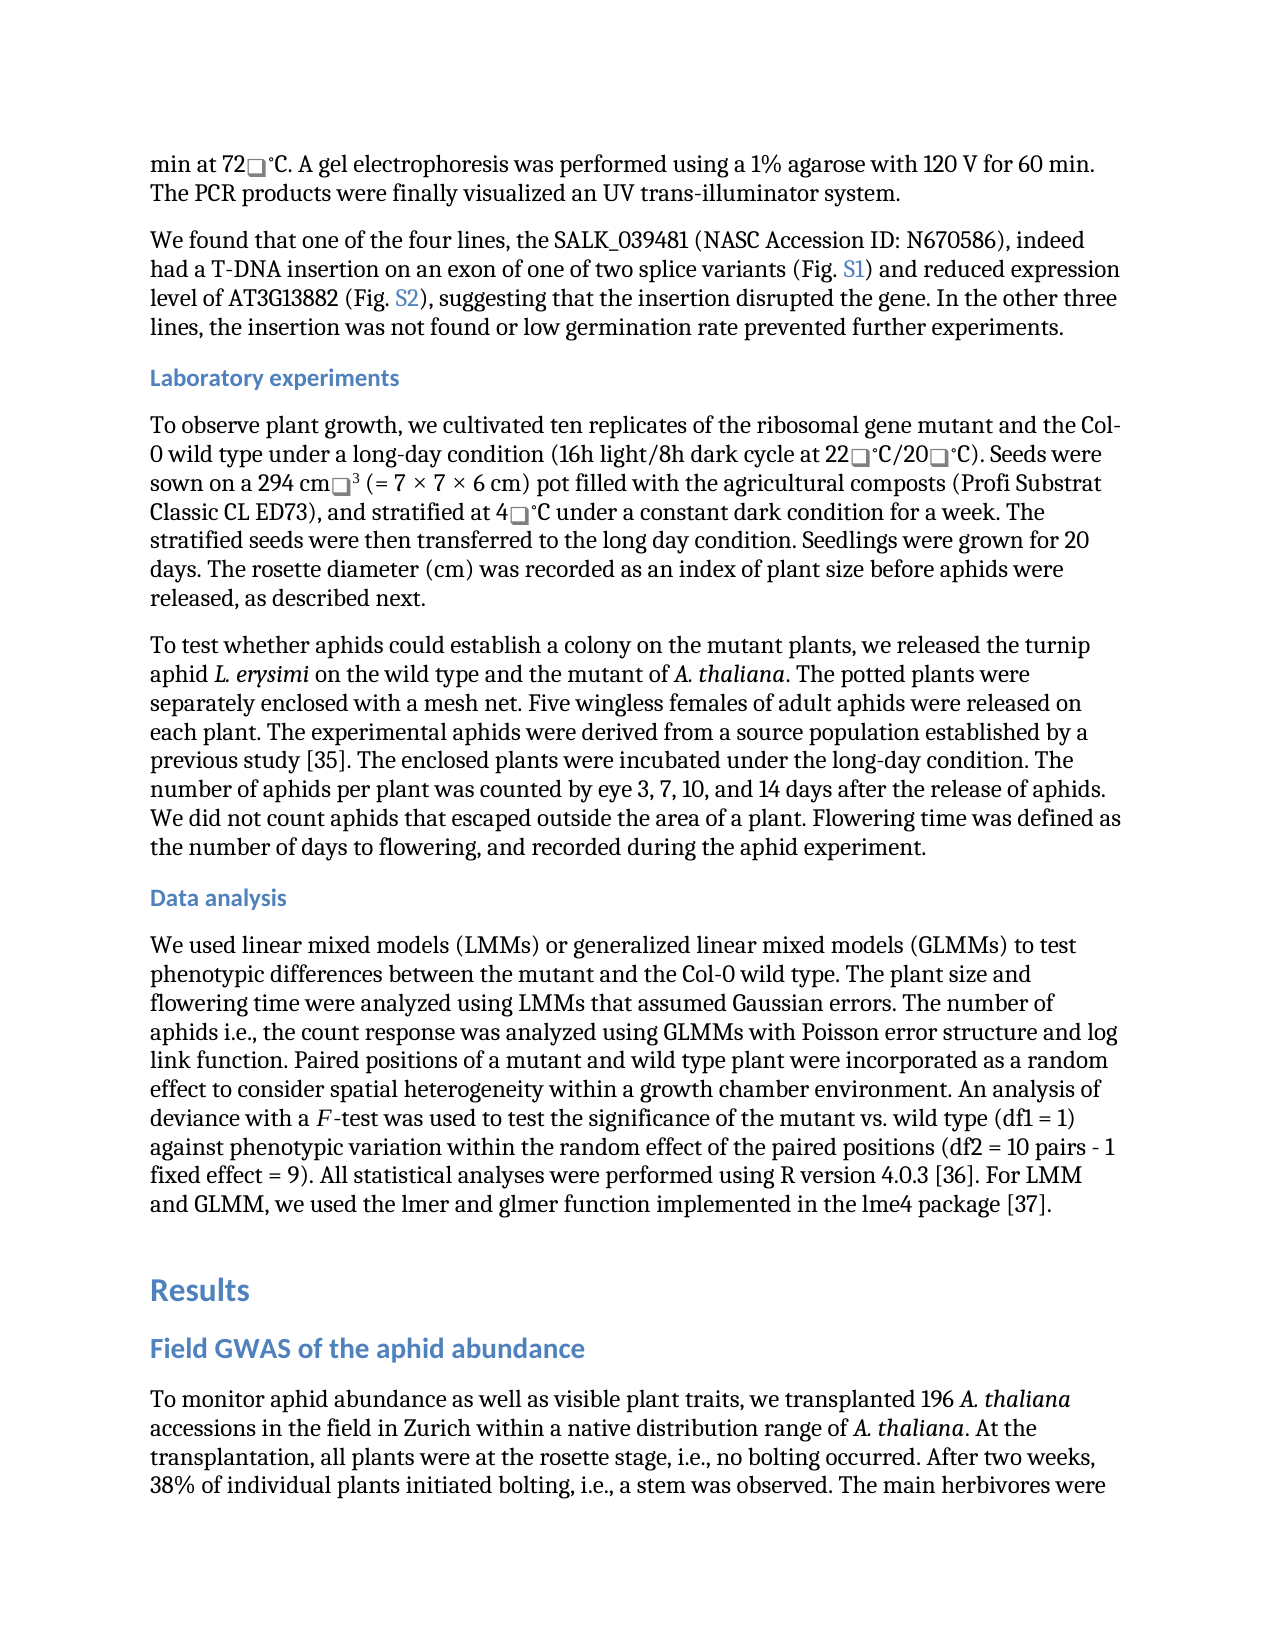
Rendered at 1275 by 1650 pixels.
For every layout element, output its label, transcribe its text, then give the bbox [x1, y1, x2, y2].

subtitle Data analysis [150, 882, 1125, 913]
subtitle Laboratory experiments [150, 362, 1125, 393]
subtitle Field GWAS of the aphid abundance [150, 1331, 1125, 1366]
text We used linear mixed models (LMMs) or generalized linear mixed models (GLMMs) to test phenotypic differences between the mutant and the Col-0 wild type. The plant size and flowering time were analyzed using LMMs that assumed Gaussian errors. The number of aphids i.e., the count response was analyzed using GLMMs with Poisson error structure and log link function. Paired positions of a mutant and wild type plant were incorporated as a random effect to consider spatial heterogeneity within a growth chamber environment. An analysis of deviance with a -test was used to test the significance of the mutant vs. wild type (df1 = 1) against phenotypic variation within the random effect of the paired positions (df2 = 10 pairs - 1 fixed effect = 9). All statistical analyses were performed using R version 4.0.3 [36]. For LMM and GLMM, we used the lmer and glmer function implemented in the lme4 package [37]. [150, 931, 1125, 1219]
text To observe plant growth, we cultivated ten replicates of the ribosomal gene mutant and the Col-0 wild type under a long-day condition (16h light/8h dark cycle at 22C/20C). Seeds were sown on a 294 cm (= 7 7 6 cm) pot filled with the agricultural composts (Profi Substrat Classic CL ED73), and stratified at 4C under a constant dark condition for a week. The stratified seeds were then transferred to the long day condition. Seedlings were grown for 20 days. The rosette diameter (cm) was recorded as an index of plant size before aphids were released, as described next. [150, 411, 1125, 613]
subtitle Results [150, 1269, 1125, 1310]
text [150, 1385, 1125, 1500]
text To test whether aphids could establish a colony on the mutant plants, we released the turnip aphid L. erysimi on the wild type and the mutant of A. thaliana. The potted plants were separately enclosed with a mesh net. Five wingless females of adult aphids were released on each plant. The experimental aphids were derived from a source population established by a previous study [35]. The enclosed plants were incubated under the long-day condition. The number of aphids per plant was counted by eye 3, 7, 10, and 14 days after the release of aphids. We did not count aphids that escaped outside the area of a plant. Flowering time was defined as the number of days to flowering, and recorded during the aphid experiment. [150, 631, 1125, 861]
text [150, 150, 1125, 207]
text We found that one of the four lines, the SALK_039481 (NASC Accession ID: N670586), indeed had a T-DNA insertion on an exon of one of two splice variants (Fig. S1) and reduced expression level of AT3G13882 (Fig. S2), suggesting that the insertion disrupted the gene. In the other three lines, the insertion was not found or low germination rate prevented further experiments. [150, 226, 1125, 341]
